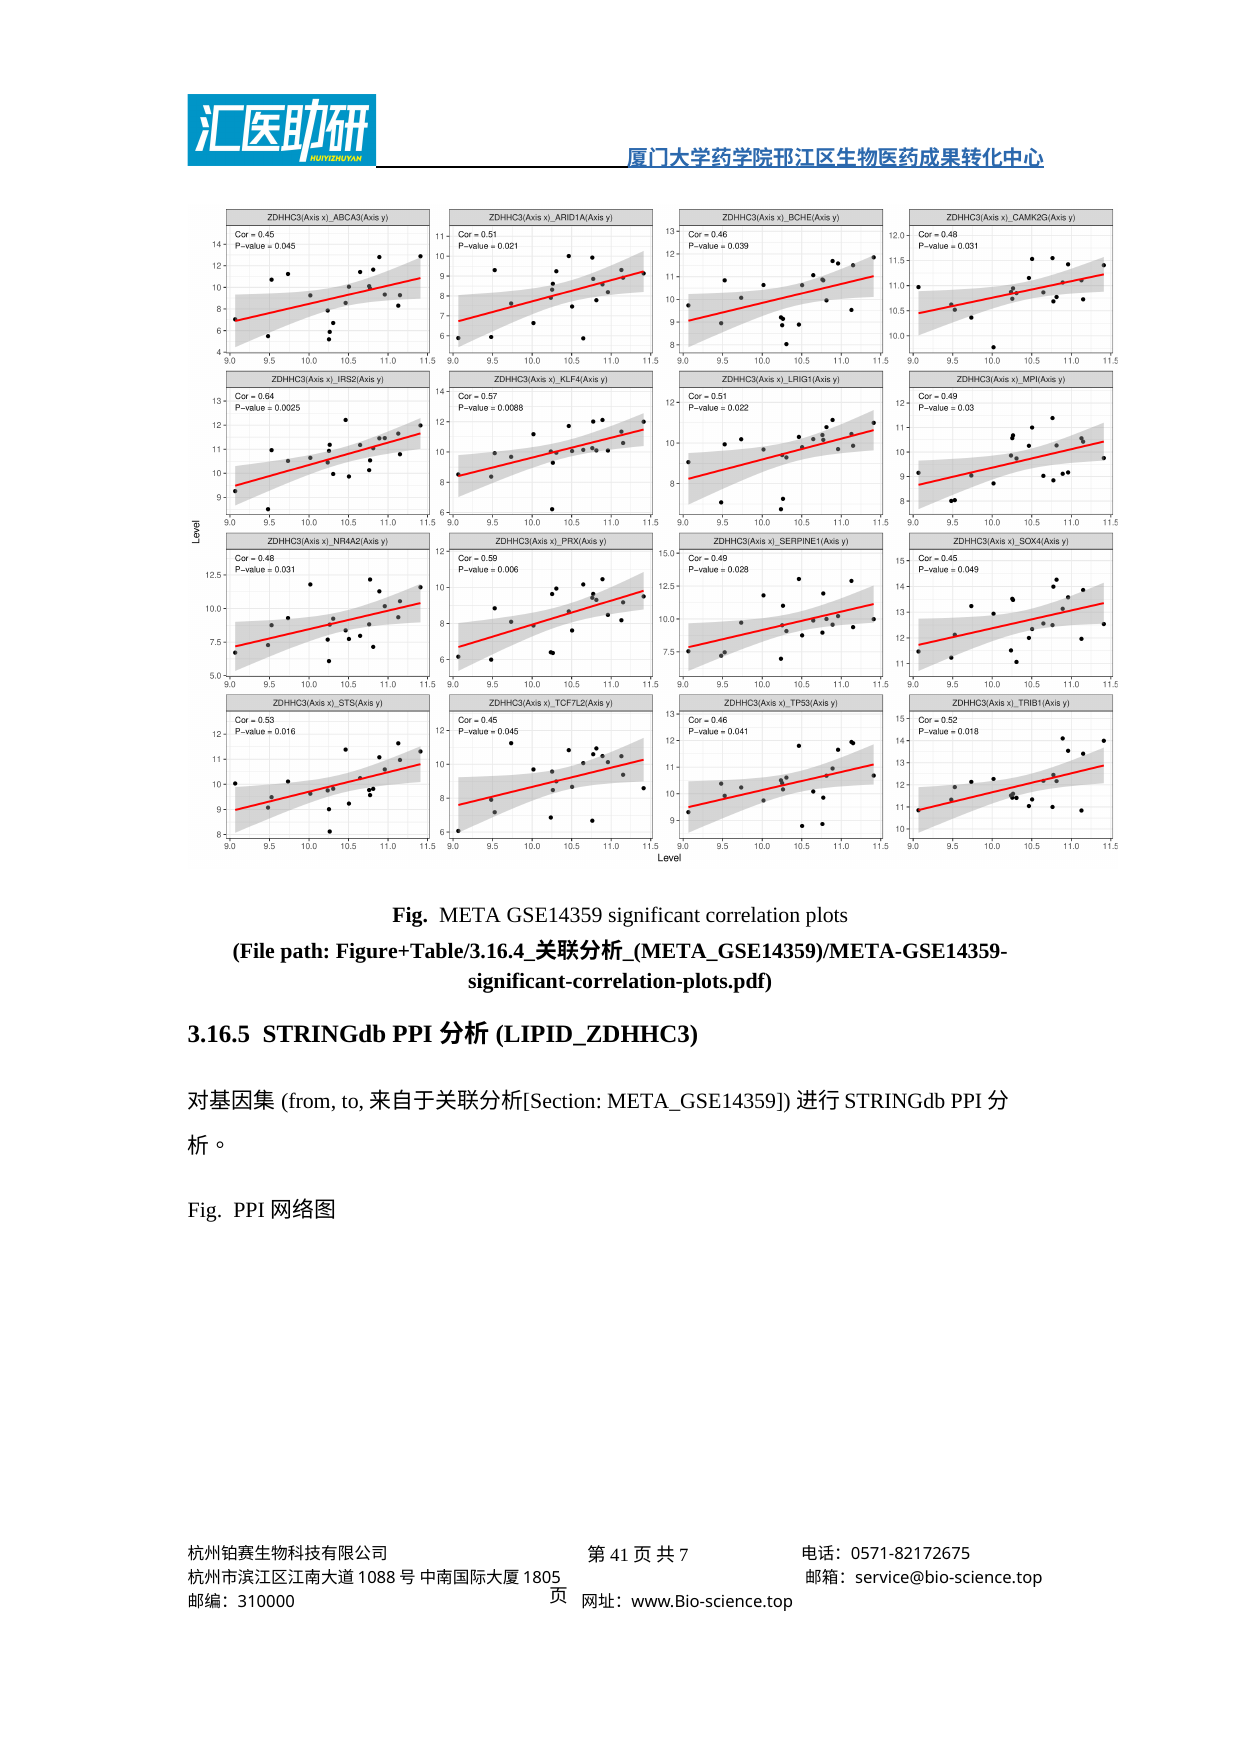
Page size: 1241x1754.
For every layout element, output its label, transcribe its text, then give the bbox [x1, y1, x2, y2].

picture [201, 118, 208, 127]
picture [243, 106, 284, 150]
text (File path: Figure+Table/3.16.4_关联分析_(META_GSE14359)/META-GSE14359-significant-correlation-plots.pdf) [187, 935, 1053, 995]
picture [327, 106, 368, 150]
picture [196, 131, 208, 150]
text Fig. META GSE14359 significant correlation plots [187, 902, 1053, 928]
picture [187, 204, 1118, 869]
subtitle 3.16.5 STRINGdb PPI 分析 (LIPID_ZDHHC3) [187, 1016, 1053, 1050]
text Fig. PPI 网络图 [187, 1193, 1053, 1223]
text 对基因集 (from, to, 来自于关联分析[Section: META_GSE14359]) 进行STRINGdb PPI 分析。 [187, 1085, 1053, 1160]
picture [282, 99, 327, 161]
picture [210, 106, 243, 150]
picture [204, 106, 210, 114]
